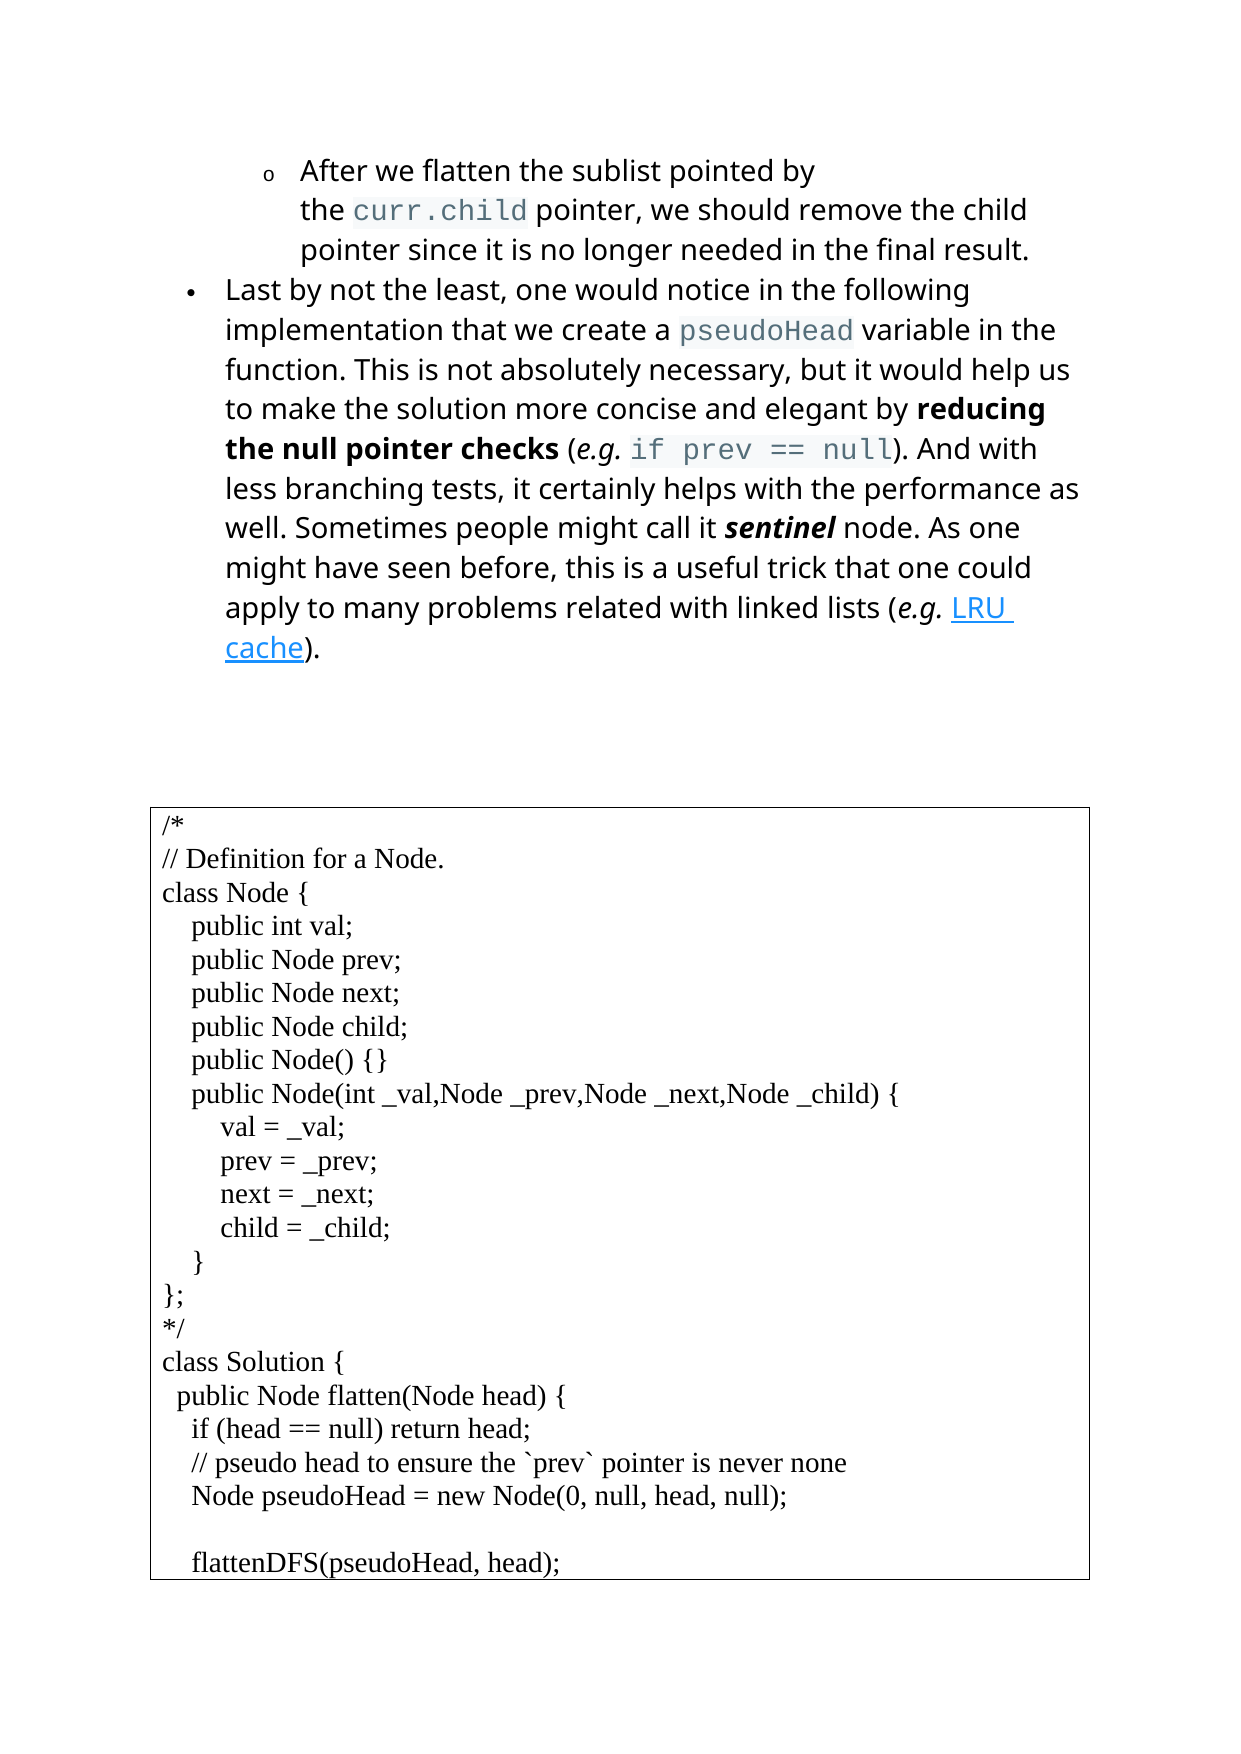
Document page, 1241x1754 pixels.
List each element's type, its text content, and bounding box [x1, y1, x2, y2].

list Last by not the least, one would notice in the following implementation that we create a pseudoHead variable in the function. This is not absolutely necessary, but it would help us to make the solution more concise and elegant by reducing the null pointer checks (e.g. if prev == null). And with less branching tests, it certainly helps with the performance as well. Sometimes people might call it sentinel node. As one might have seen before, this is a useful trick that one could apply to many problems related with linked lists (e.g. LRU cache). [187, 269, 1090, 667]
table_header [151, 808, 1089, 1579]
list After we flatten the sublist pointed by the curr.child pointer, we should remove the child pointer since it is no longer needed in the final result. [262, 150, 1090, 269]
